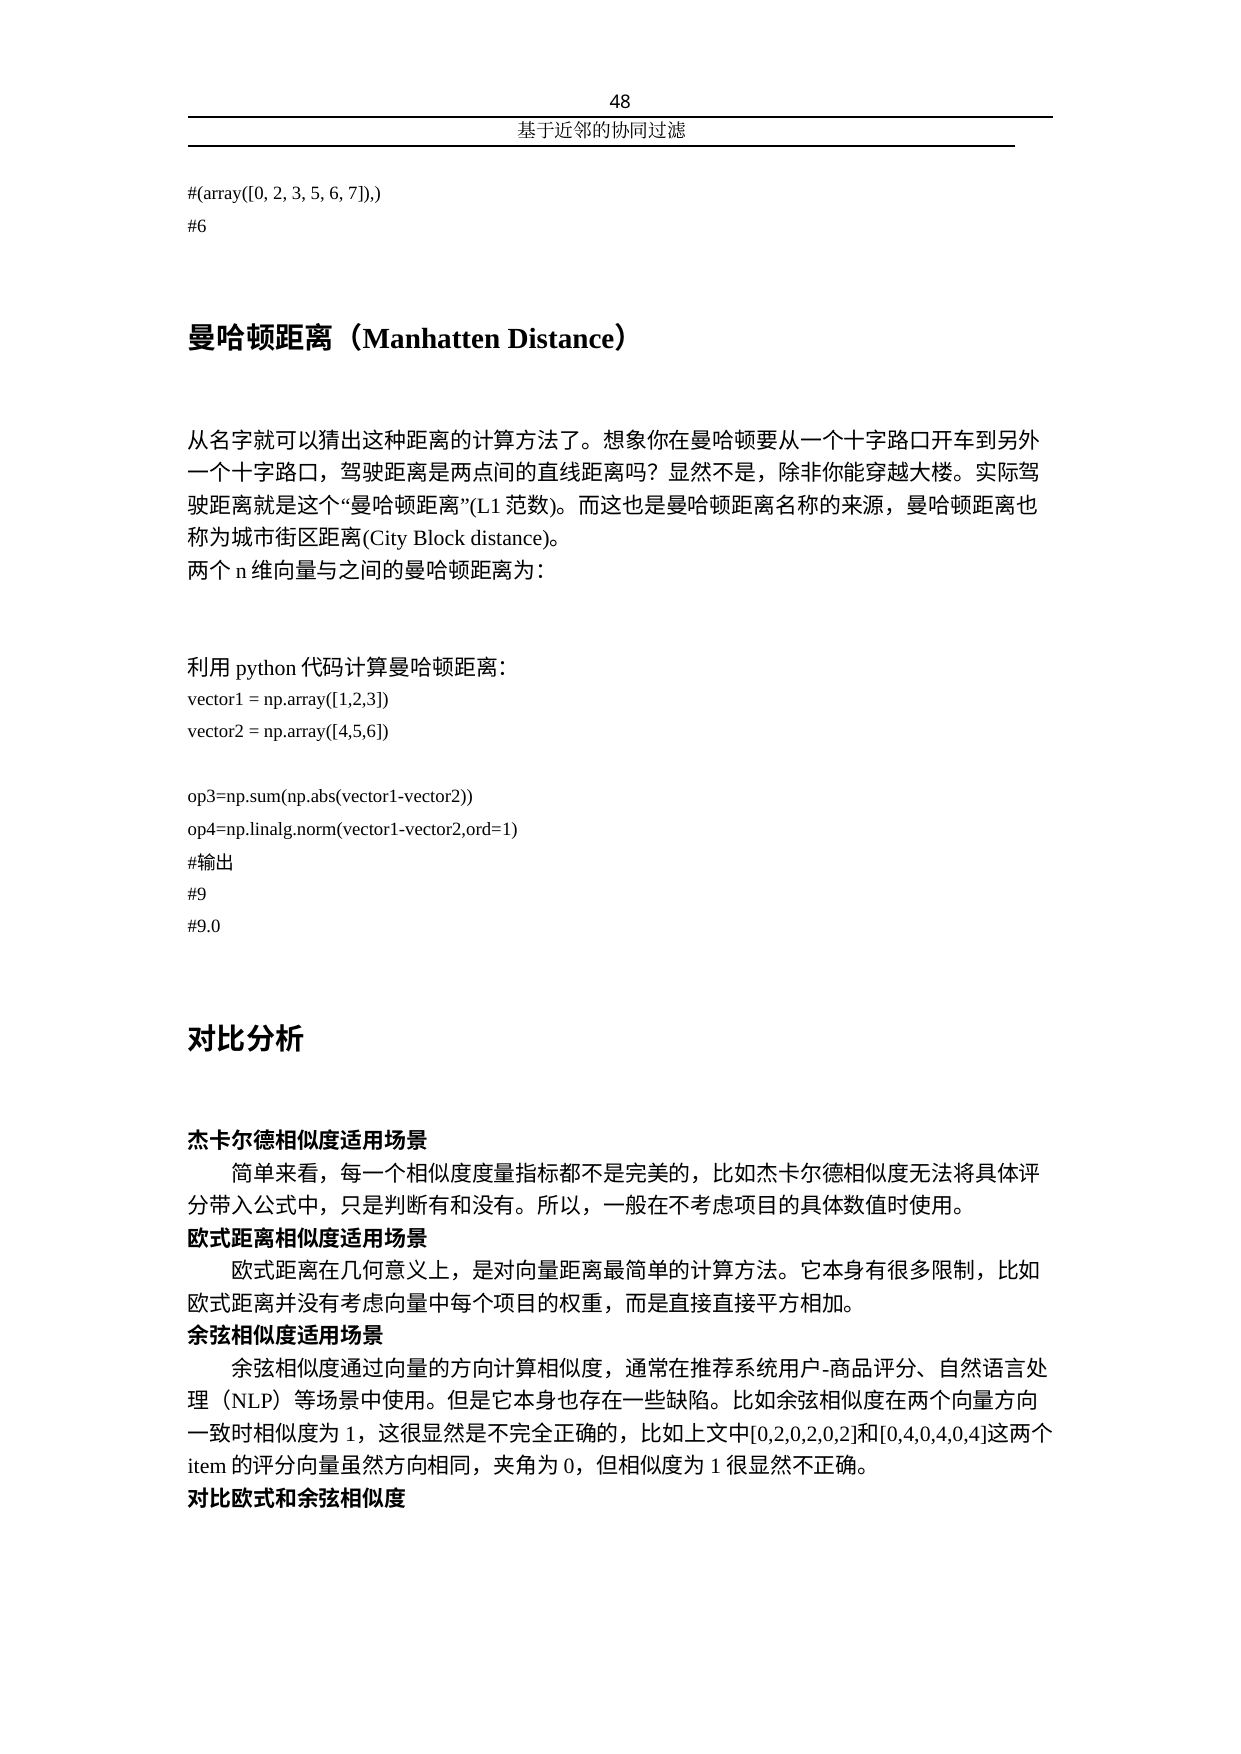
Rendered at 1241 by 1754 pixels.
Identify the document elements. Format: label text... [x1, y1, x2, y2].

text #输出 [187, 845, 1053, 877]
text 利用python代码计算曼哈顿距离： [187, 650, 1053, 682]
text vector1 = np.array([1,2,3]) [187, 682, 1053, 715]
text 余弦相似度适用场景 [187, 1318, 1053, 1350]
text #9.0 [187, 910, 1053, 942]
text 两个n维向量与之间的曼哈顿距离为： [187, 552, 1053, 585]
text #(array([0, 2, 3, 5, 6, 7]),) [187, 177, 1053, 209]
text #9 [187, 877, 1053, 910]
text op4=np.linalg.norm(vector1-vector2,ord=1) [187, 812, 1053, 845]
text vector2 = np.array([4,5,6]) [187, 715, 1053, 747]
text 简单来看，每一个相似度度量指标都不是完美的，比如杰卡尔德相似度无法将具体评分带入公式中，只是判断有和没有。所以，一般在不考虑项目的具体数值时使用。 [187, 1155, 1053, 1220]
text 余弦相似度通过向量的方向计算相似度，通常在推荐系统用户-商品评分、自然语言处理（NLP）等场景中使用。但是它本身也存在一些缺陷。比如余弦相似度在两个向量方向一致时相似度为1，这很显然是不完全正确的，比如上文中[0,2,0,2,0,2]和[0,4,0,4,0,4]这两个item的评分向量虽然方向相同，夹角为0，但相似度为1 很显然不正确。 [187, 1350, 1053, 1480]
subtitle 对比分析 [187, 1004, 1053, 1069]
text 欧式距离在几何意义上，是对向量距离最简单的计算方法。它本身有很多限制，比如欧式距离并没有考虑向量中每个项目的权重，而是直接直接平方相加。 [187, 1253, 1053, 1318]
text op3=np.sum(np.abs(vector1-vector2)) [187, 780, 1053, 812]
text 杰卡尔德相似度适用场景 [187, 1123, 1053, 1155]
text 从名字就可以猜出这种距离的计算方法了。想象你在曼哈顿要从一个十字路口开车到另外一个十字路口，驾驶距离是两点间的直线距离吗？显然不是，除非你能穿越大楼。实际驾驶距离就是这个“曼哈顿距离”(L1范数)。而这也是曼哈顿距离名称的来源，曼哈顿距离也称为城市街区距离(City Block distance)。 [187, 422, 1053, 552]
text 欧式距离相似度适用场景 [187, 1220, 1053, 1253]
text #6 [187, 209, 1053, 242]
text 对比欧式和余弦相似度 [187, 1480, 1053, 1513]
subtitle 曼哈顿距离（Manhatten Distance） [187, 303, 1053, 368]
